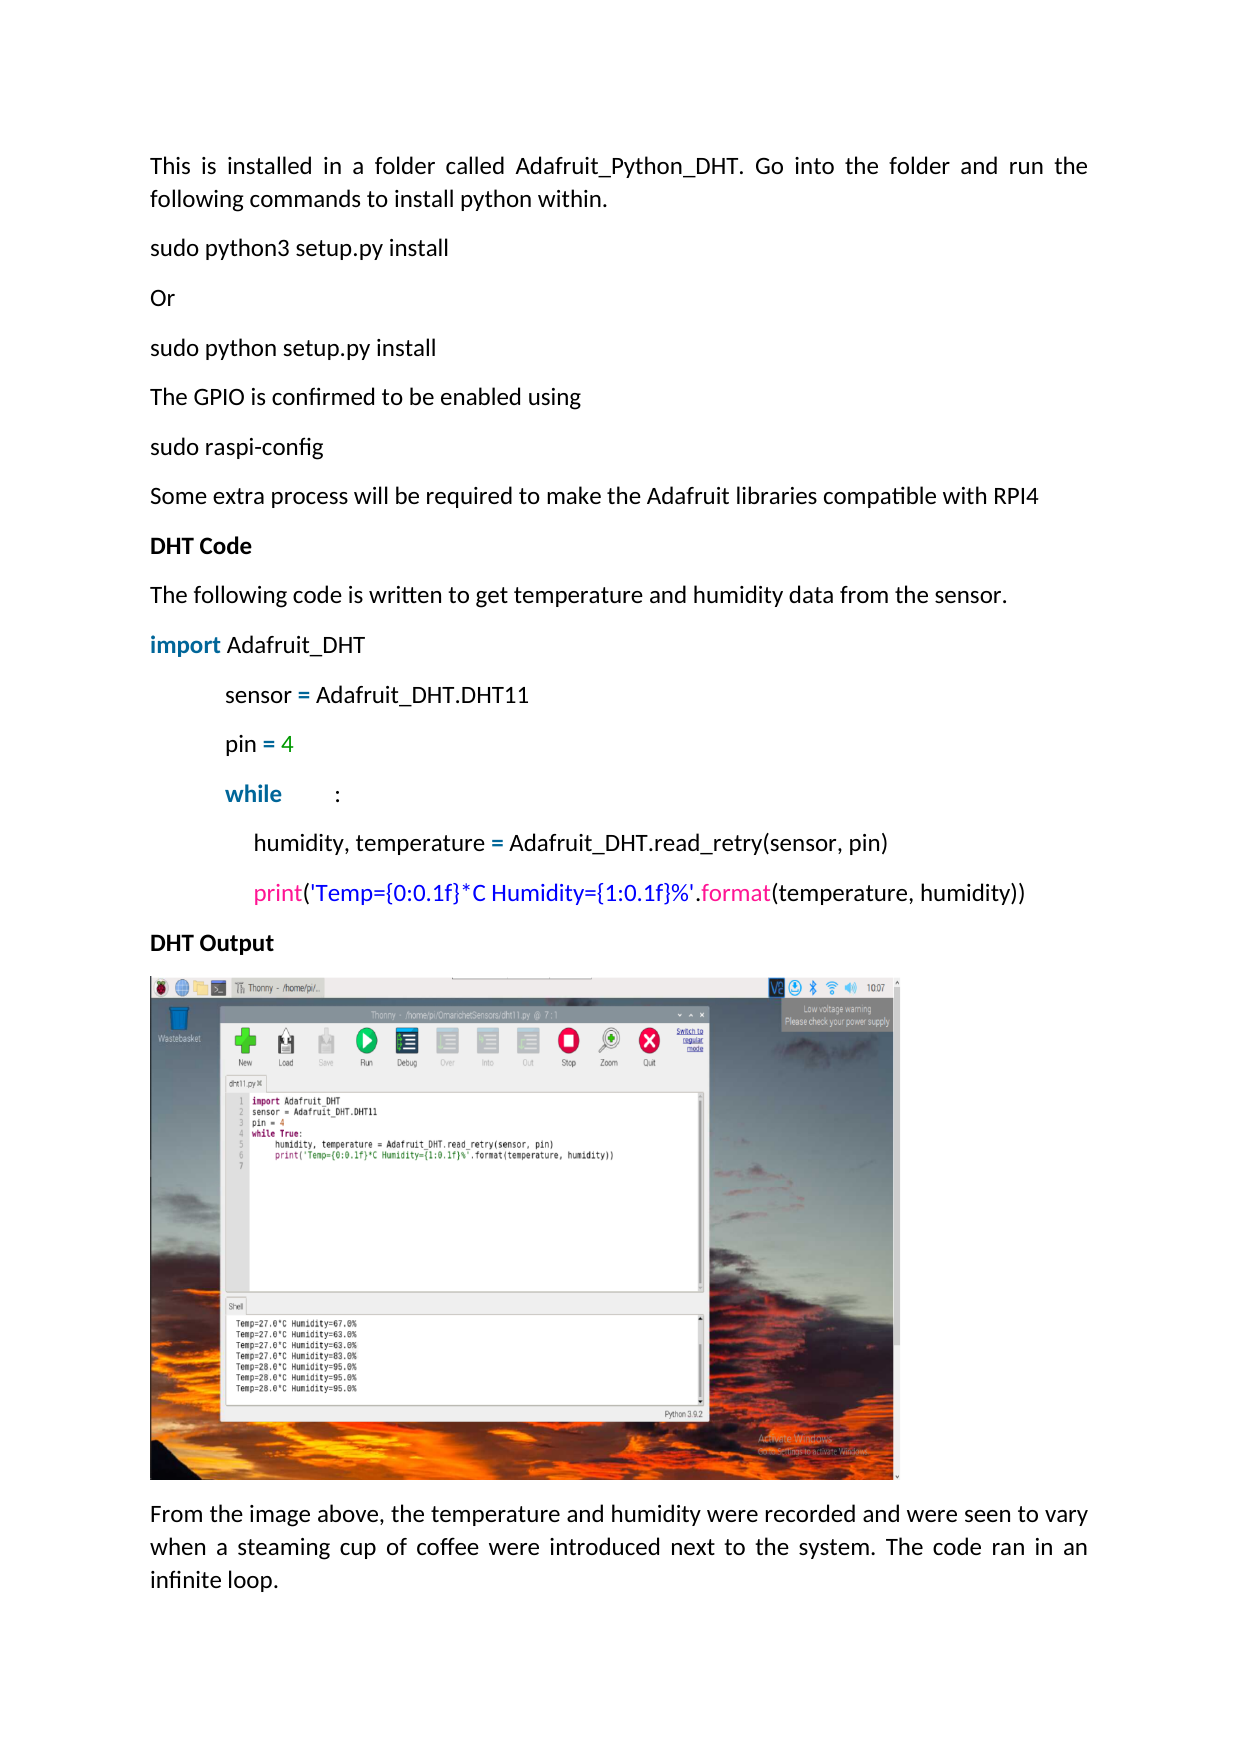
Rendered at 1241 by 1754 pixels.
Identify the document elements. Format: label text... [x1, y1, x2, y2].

text humidity, temperature = Adafruit_DHT.read_retry(sensor, pin) [225, 827, 1090, 858]
text The GPIO is confirmed to be enabled using [150, 381, 1090, 412]
text sensor = Adafruit_DHT.DHT11 [225, 679, 1090, 709]
picture [150, 976, 901, 1480]
text sudo python3 setup.py install [150, 232, 1090, 263]
text while True: [225, 778, 1090, 808]
text import Adafruit_DHT [150, 629, 1090, 660]
text From the image above, the temperature and humidity were recorded and were seen to vary when a steaming cup of coffee were introduced next to the system. The code ran in an infinite loop. [150, 1498, 1090, 1594]
text sudo python setup.py install [150, 332, 1090, 362]
text print('Temp={0:0.1f}*C Humidity={1:0.1f}%'.format(temperature, humidity)) [225, 877, 1090, 908]
text This is installed in a folder called Adafruit_Python_DHT. Go into the folder and run the following commands to install python within. [150, 150, 1090, 213]
text DHT Output [150, 927, 1090, 957]
text sudo raspi-config [150, 431, 1090, 461]
text The following code is written to get temperature and humidity data from the sensor. [150, 579, 1090, 610]
text DHT Code [150, 530, 1090, 561]
text Or [150, 282, 1090, 313]
text pin = 4 [225, 728, 1090, 759]
text Some extra process will be required to make the Adafruit libraries compatible with RPI4 [150, 480, 1090, 511]
